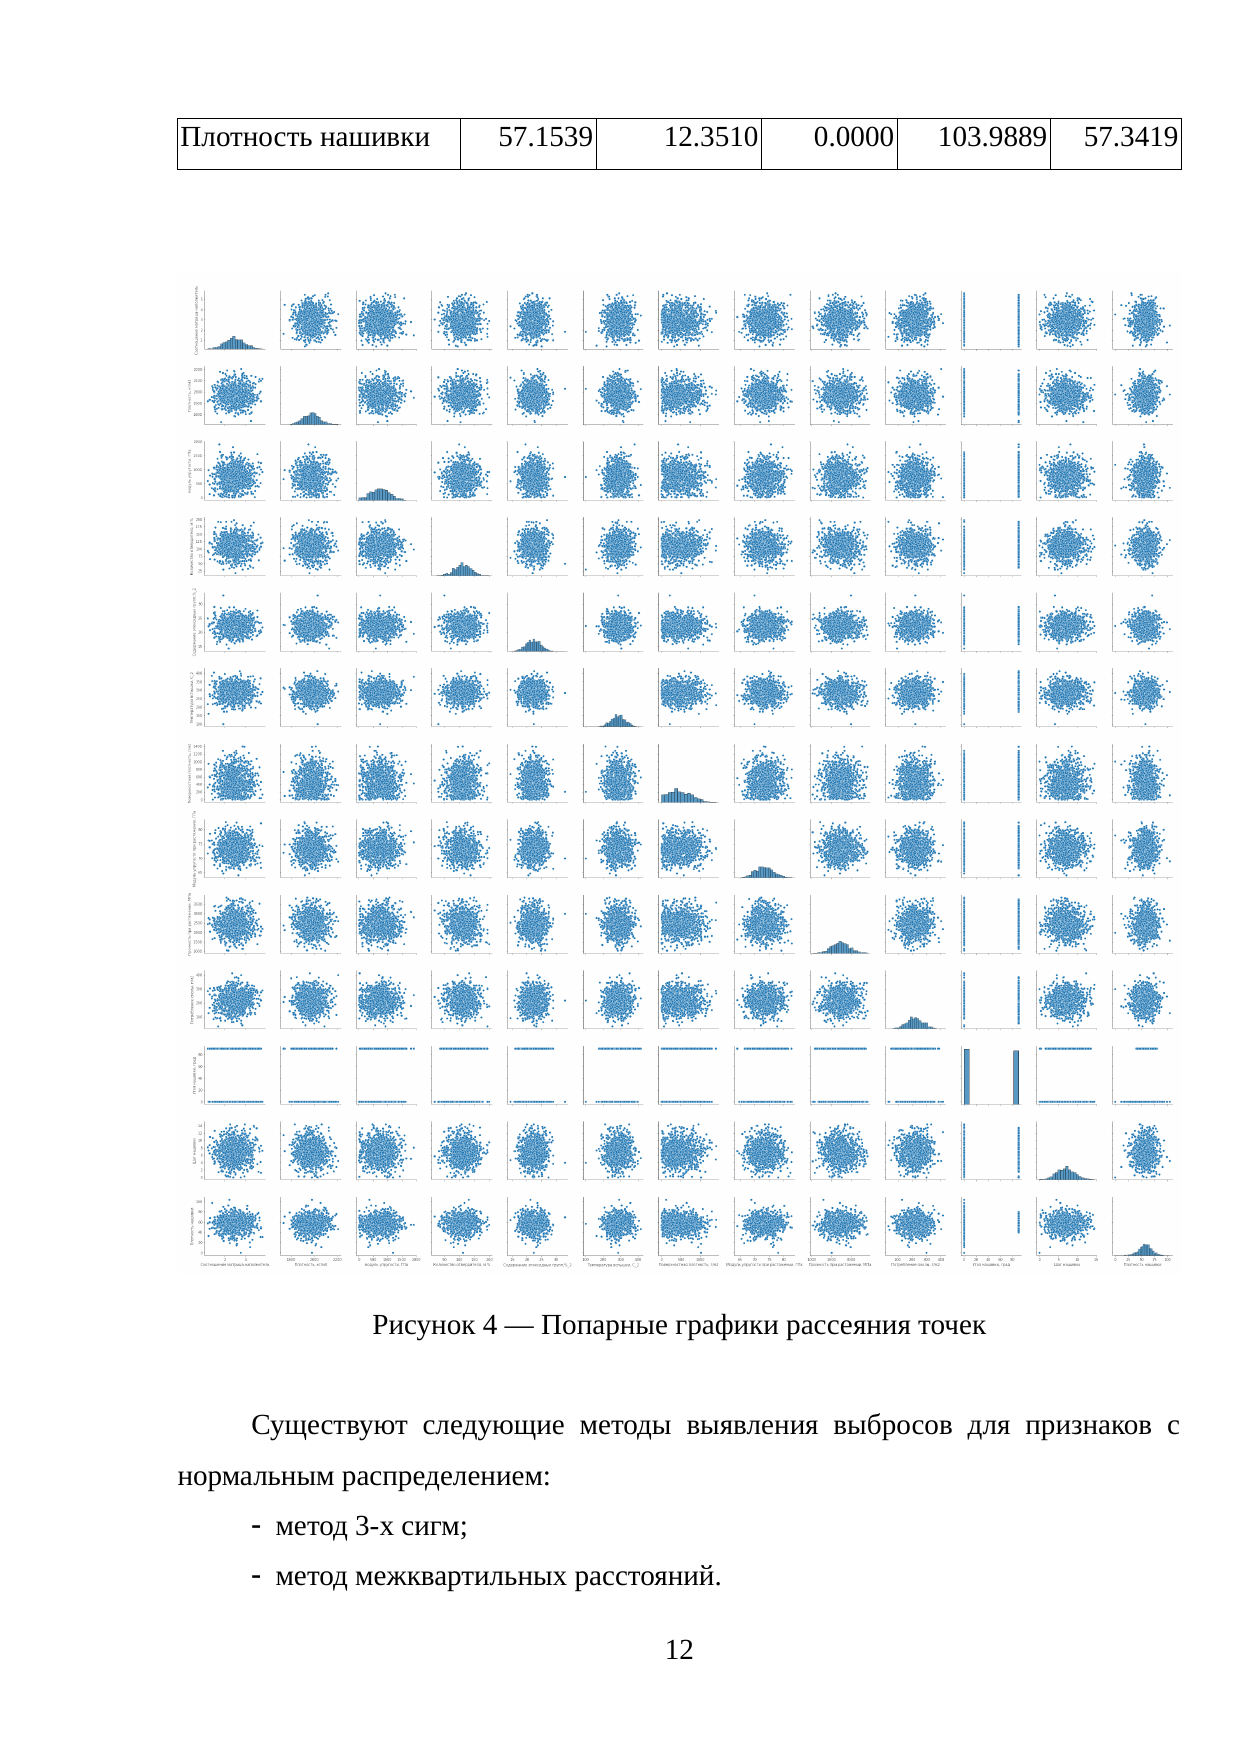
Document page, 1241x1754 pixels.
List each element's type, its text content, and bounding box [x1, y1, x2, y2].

table_cell 12.3510 [597, 119, 761, 169]
table_cell 0.0000 [762, 119, 897, 169]
list метод 3-х сигм; [195, 1508, 1181, 1542]
table_cell 103.9889 [898, 119, 1050, 169]
table_cell 57.3419 [1051, 119, 1181, 169]
text Рисунок 4 — Попарные графики рассеяния точек [177, 1274, 1181, 1340]
table_cell 57.1539 [461, 119, 596, 169]
list метод межквартильных расстояний. [195, 1558, 1181, 1592]
text Существуют следующие методы выявления выбросов для признаков с нормальным распределением: [177, 1407, 1181, 1491]
table_cell Плотность нашивки [178, 119, 460, 169]
picture [177, 270, 1182, 1274]
